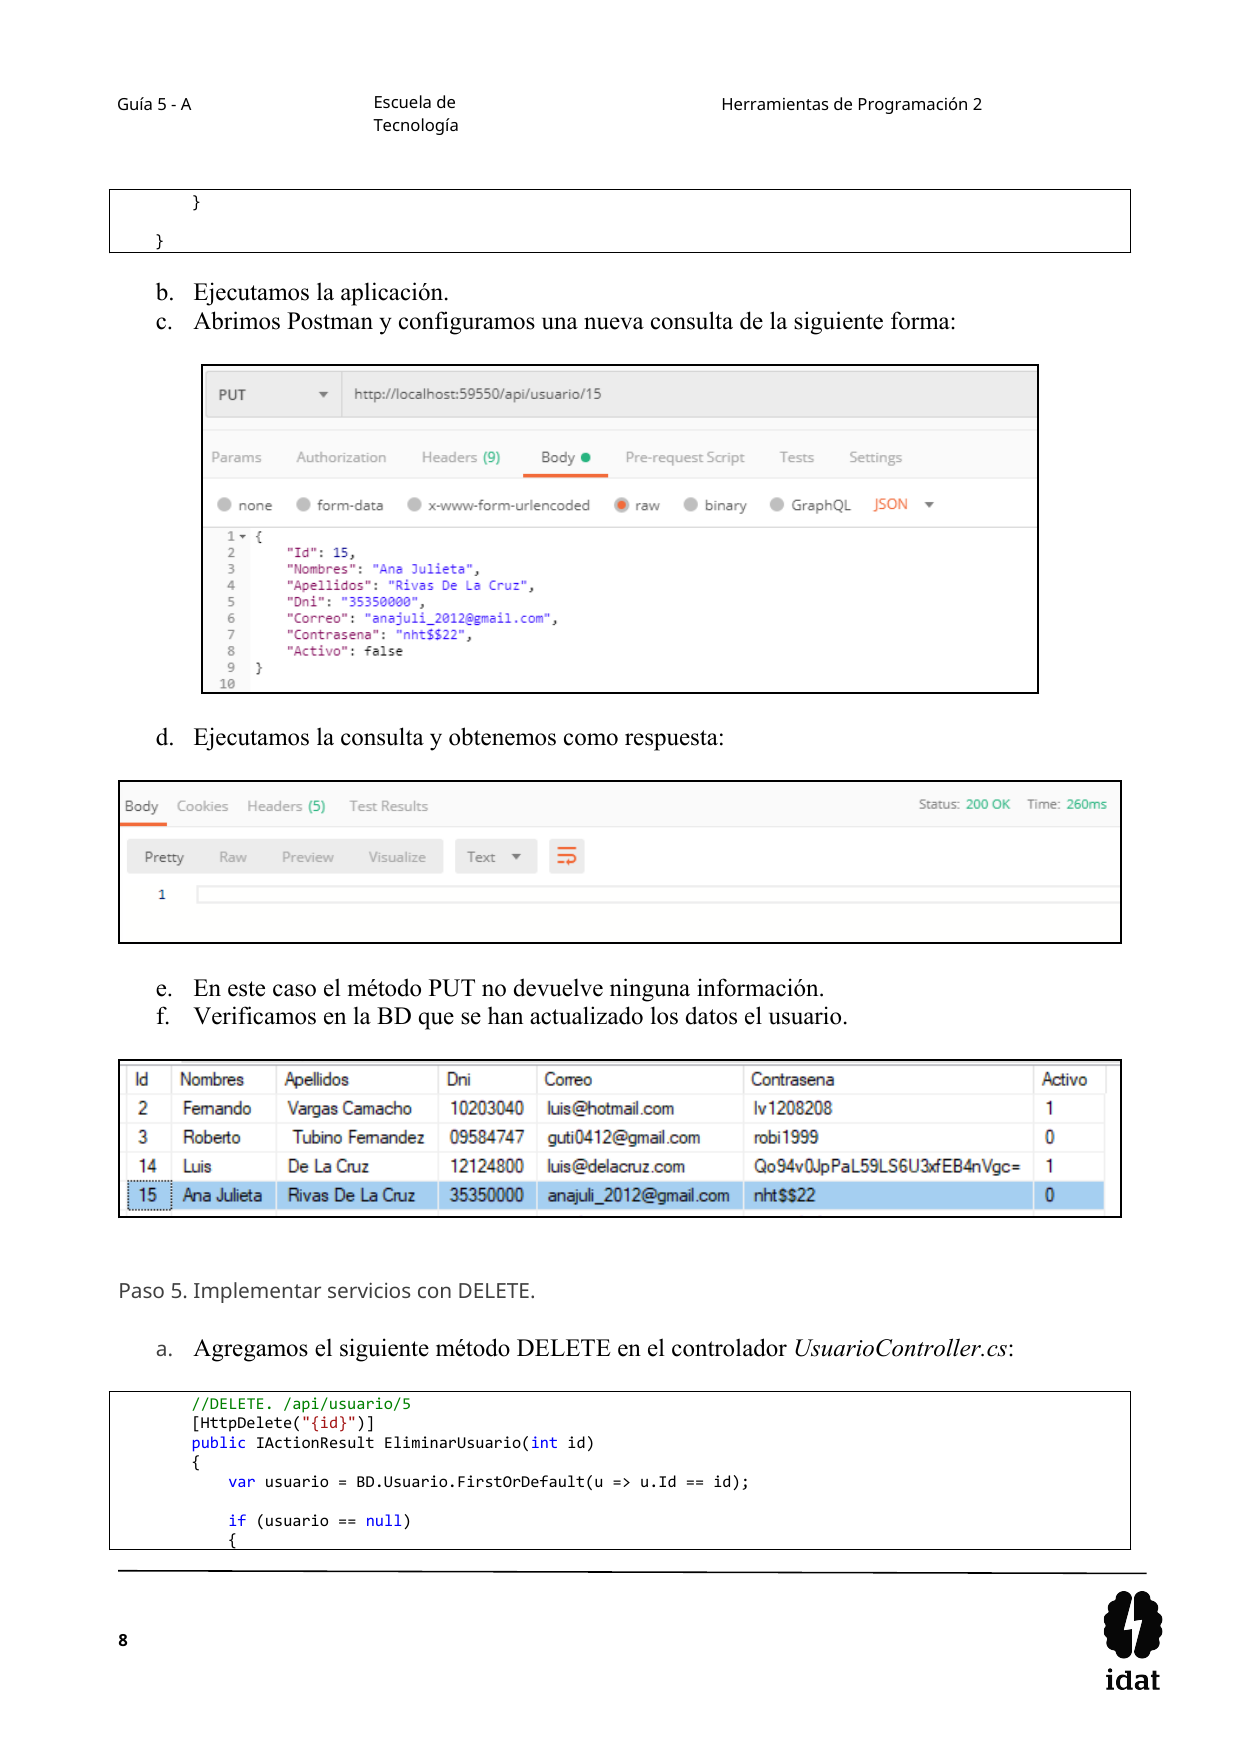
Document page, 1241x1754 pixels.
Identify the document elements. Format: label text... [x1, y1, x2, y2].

list Verificamos en la BD que se han actualizado los datos el usuario. [156, 1001, 1122, 1030]
text Paso 5. Implementar servicios con DELETE. [118, 1276, 1122, 1304]
picture [120, 1061, 1120, 1216]
text //DELETE. /api/usuario/5 [110, 1392, 1130, 1414]
list En este caso el método PUT no devuelve ninguna información. [156, 973, 1122, 1001]
picture [203, 366, 1037, 692]
picture [1103, 1591, 1163, 1690]
list Ejecutamos la consulta y obtenemos como respuesta: [156, 722, 1122, 751]
text } [110, 228, 1130, 252]
text public IActionResult EliminarUsuario(int id) [118, 1433, 1122, 1453]
text if (usuario == null) [118, 1511, 1122, 1531]
list Ejecutamos la aplicación. [156, 277, 1122, 306]
list Abrimos Postman y configuramos una nueva consulta de la siguiente forma: [156, 306, 1122, 335]
text [HttpDelete("{id}")] [118, 1414, 1122, 1433]
text } [110, 190, 1130, 211]
picture [120, 782, 1120, 942]
list Agregamos el siguiente método DELETE en el controlador UsuarioController.cs: [156, 1333, 1122, 1362]
text { [118, 1453, 1122, 1472]
text { [118, 1531, 1122, 1549]
text var usuario = BD.Usuario.FirstOrDefault(u => u.Id == id); [118, 1472, 1122, 1492]
